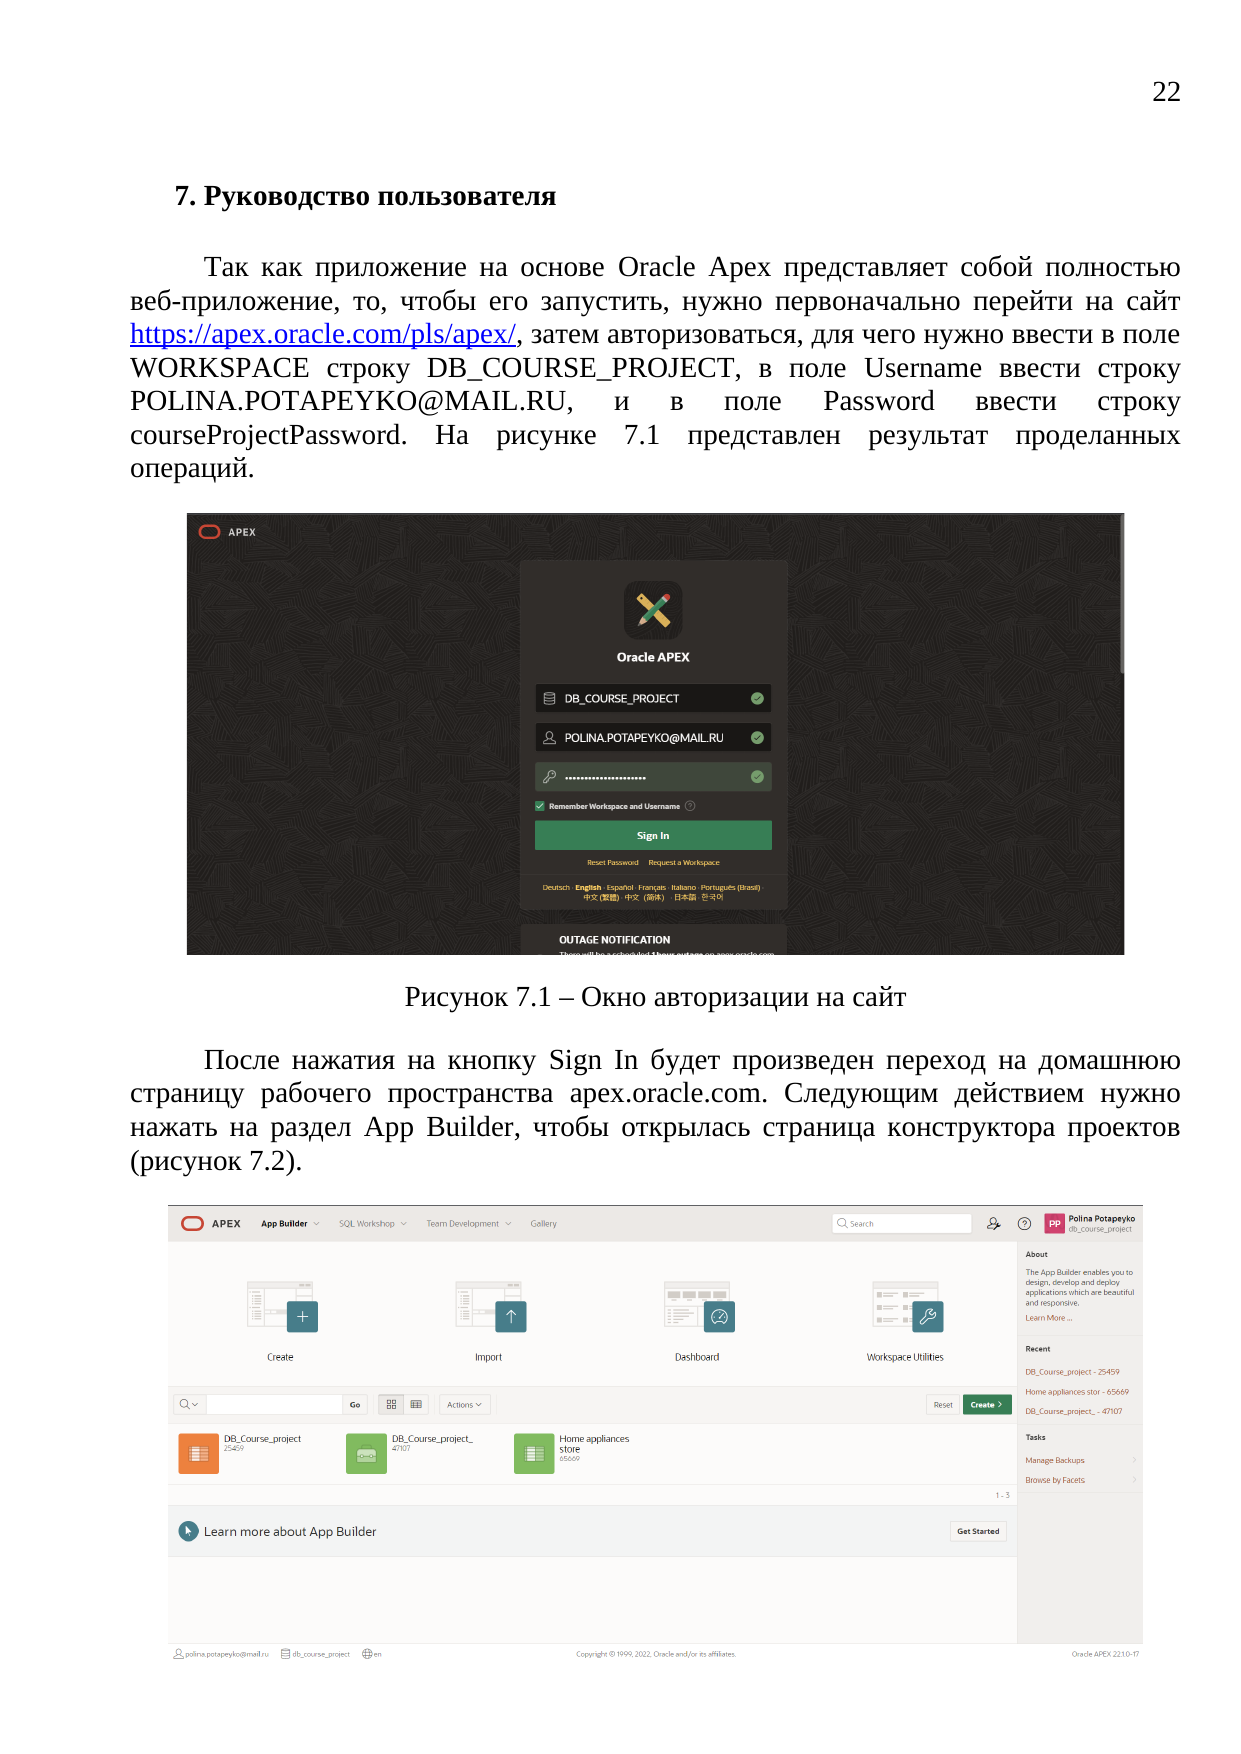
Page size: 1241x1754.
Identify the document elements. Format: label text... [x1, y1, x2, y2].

text После нажатия на кнопку Sign In будет произведен переход на домашнюю страницу рабочего пространства apex.oracle.com. Следующим действием нужно нажать на раздел App Builder, чтобы открылась страница конструктора проектов (рисунок 7.2). [130, 1042, 1181, 1176]
text Рисунок 7.1 – Окно авторизации на сайт [130, 979, 1181, 1013]
picture [186, 513, 1125, 955]
picture [168, 1205, 1143, 1663]
list Руководство пользователя [130, 178, 1181, 212]
text Так как приложение на основе Oracle Apex представляет собой полностью веб-приложение, то, чтобы его запустить, нужно первоначально перейти на сайт https://apex.oracle.com/pls/apex/, затем авторизоваться, для чего нужно ввести в поле WORKSPACE строку DB_COURSE_PROJECT, в поле Username ввести строку POLINA.POTAPEYKO@MAIL.RU, и в поле Password ввести строку courseProjectPassword. На рисунке 7.1 представлен результат проделанных операций. [130, 249, 1181, 484]
